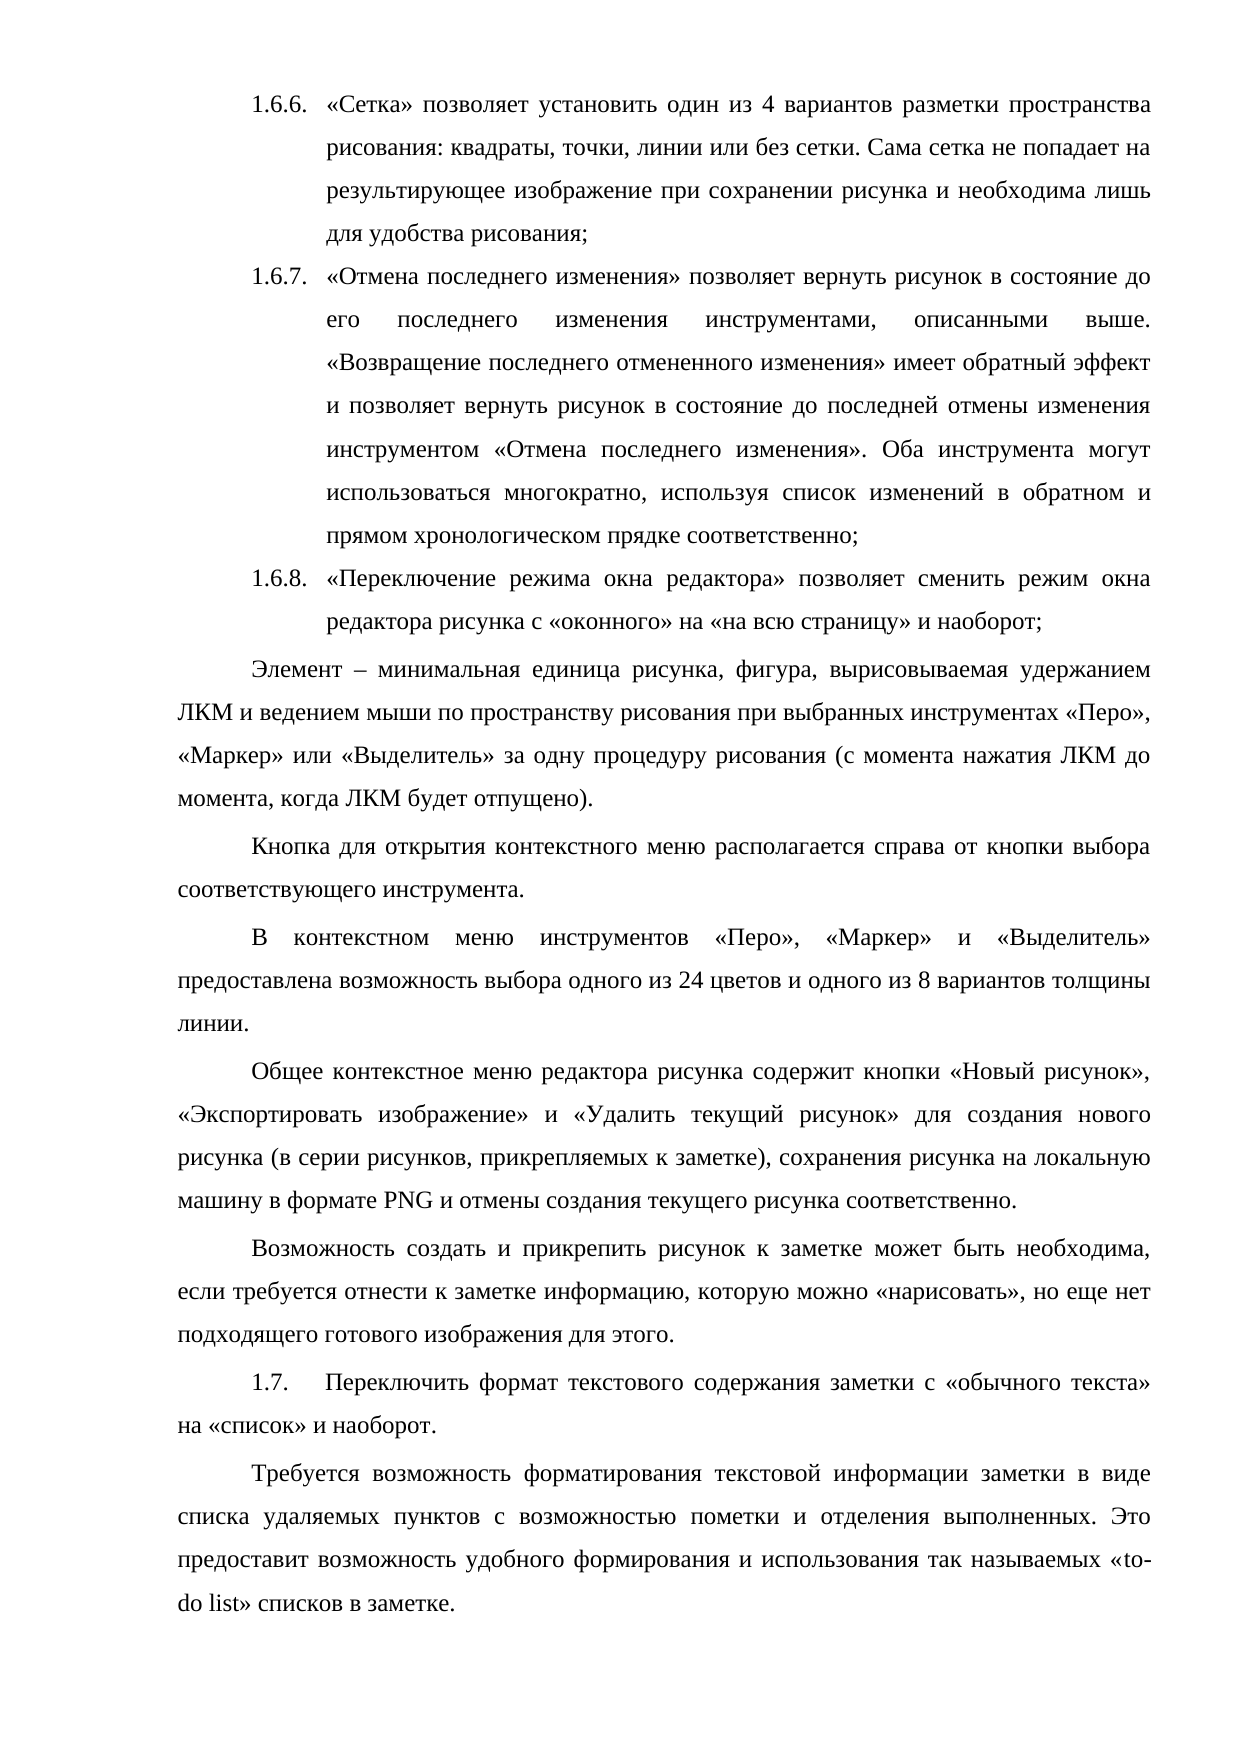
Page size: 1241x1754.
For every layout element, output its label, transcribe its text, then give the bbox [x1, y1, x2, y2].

list «Переключение режима окна редактора» позволяет сменить режим окна редактора рисунка с «оконного» на «на всю страницу» и наоборот; [251, 563, 1152, 635]
text Требуется возможность форматирования текстовой информации заметки в виде списка удаляемых пунктов с возможностью пометки и отделения выполненных. Это предоставит возможность удобного формирования и использования так называемых «to-do list» списков в заметке. [177, 1458, 1152, 1616]
list «Отмена последнего изменения» позволяет вернуть рисунок в состояние до его последнего изменения инструментами, описанными выше. «Возвращение последнего отмененного изменения» имеет обратный эффект и позволяет вернуть рисунок в состояние до последней отмены изменения инструментом «Отмена последнего изменения». Оба инструмента могут использоваться многократно, используя список изменений в обратном и прямом хронологическом прядке соответственно; [251, 261, 1152, 549]
text Кнопка для открытия контекстного меню располагается справа от кнопки выбора соответствующего инструмента. [177, 831, 1152, 903]
list «Сетка» позволяет установить один из 4 вариантов разметки пространства рисования: квадраты, точки, линии или без сетки. Сама сетка не попадает на результирующее изображение при сохранении рисунка и необходима лишь для удобства рисования; [251, 89, 1152, 247]
text Общее контекстное меню редактора рисунка содержит кнопки «Новый рисунок», «Экспортировать изображение» и «Удалить текущий рисунок» для создания нового рисунка (в серии рисунков, прикрепляемых к заметке), сохранения рисунка на локальную машину в формате PNG и отмены создания текущего рисунка соответственно. [177, 1056, 1152, 1214]
text Возможность создать и прикрепить рисунок к заметке может быть необходима, если требуется отнести к заметке информацию, которую можно «нарисовать», но еще нет подходящего готового изображения для этого. [177, 1233, 1152, 1348]
text Переключить формат текстового содержания заметки с «обычного текста» на «список» и наоборот. [177, 1367, 1152, 1439]
text В контекстном меню инструментов «Перо», «Маркер» и «Выделитель» предоставлена возможность выбора одного из 24 цветов и одного из 8 вариантов толщины линии. [177, 922, 1152, 1037]
text Элемент – минимальная единица рисунка, фигура, вырисовываемая удержанием ЛКМ и ведением мыши по пространству рисования при выбранных инструментах «Перо», «Маркер» или «Выделитель» за одну процедуру рисования (с момента нажатия ЛКМ до момента, когда ЛКМ будет отпущено). [177, 654, 1152, 812]
